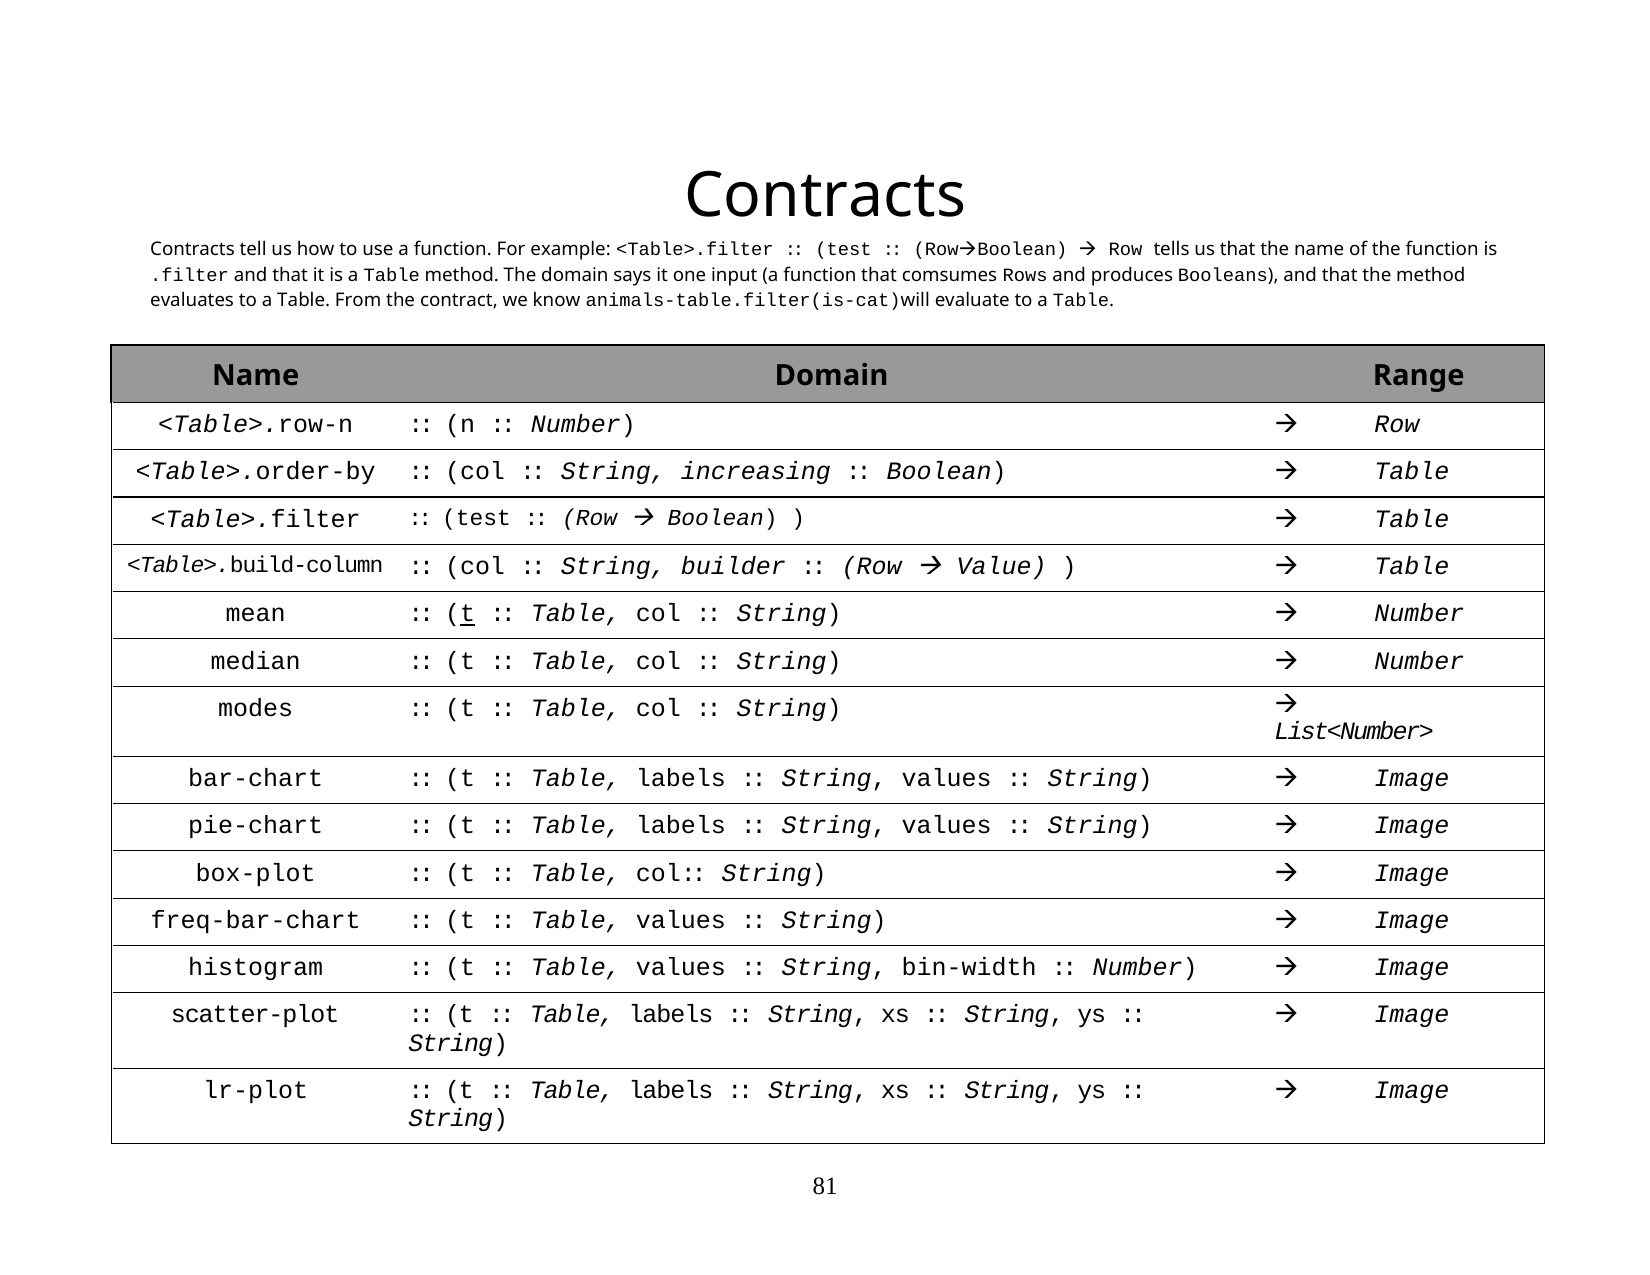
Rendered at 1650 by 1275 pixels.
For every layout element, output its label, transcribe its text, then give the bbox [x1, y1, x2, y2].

table_cell Number [1263, 639, 1544, 686]
table_cell List<Number> [1263, 687, 1544, 756]
table_cell :: (t :: Table, values :: String, bin-width :: Number) [400, 946, 1263, 992]
text Contracts [150, 150, 1500, 235]
table_cell <Table>.row-n [112, 403, 400, 449]
table_cell :: (col :: String, builder :: (Row Value) ) [400, 545, 1263, 591]
table_cell Table [1263, 498, 1544, 544]
table_cell box-plot [112, 851, 400, 897]
table_cell Image [1263, 757, 1544, 803]
table_header Domain [400, 346, 1263, 402]
table_cell Image [1263, 1069, 1544, 1143]
table_cell Image [1263, 899, 1544, 945]
table_cell :: (n :: Number) [400, 403, 1263, 449]
table_cell mean [112, 592, 400, 638]
table_cell Image [1263, 851, 1544, 897]
table_cell :: (t :: Table, labels :: String, xs :: String, ys :: String) [400, 1069, 1263, 1143]
table_cell :: (t :: Table, col:: String) [400, 851, 1263, 897]
table_cell <Table>.order-by [112, 450, 400, 496]
table_cell :: (t :: Table, labels :: String, values :: String) [400, 804, 1263, 850]
table_cell :: (t :: Table, labels :: String, values :: String) [400, 757, 1263, 803]
table_cell :: (test :: (Row Boolean) ) [400, 498, 1263, 544]
table_cell Row [1263, 403, 1544, 449]
table_cell :: (col :: String, increasing :: Boolean) [400, 450, 1263, 496]
table_cell pie-chart [112, 804, 400, 850]
table_cell lr-plot [112, 1069, 400, 1143]
table_cell Table [1263, 545, 1544, 591]
table_cell :: (t :: Table, col :: String) [400, 639, 1263, 686]
table_cell Image [1263, 946, 1544, 992]
table_cell :: (t :: Table, col :: String) [400, 592, 1263, 638]
table_cell <Table>.build-column [112, 545, 400, 591]
table_header Name [112, 346, 400, 402]
table_cell scatter-plot [112, 993, 400, 1068]
table_cell freq-bar-chart [112, 899, 400, 945]
table_cell :: (t :: Table, col :: String) [400, 687, 1263, 756]
table_header Range [1263, 346, 1544, 402]
table_cell :: (t :: Table, labels :: String, xs :: String, ys :: String) [400, 993, 1263, 1068]
table_cell <Table>.filter [112, 497, 400, 544]
table_cell bar-chart [112, 757, 400, 803]
table_cell Table [1263, 450, 1544, 496]
table_cell histogram [112, 946, 400, 992]
table_cell :: (t :: Table, values :: String) [400, 899, 1263, 945]
table_cell median [112, 639, 400, 686]
table_cell Number [1263, 592, 1544, 638]
table_cell Image [1263, 804, 1544, 850]
table_cell Image [1263, 993, 1544, 1068]
table_cell modes [112, 687, 400, 756]
text Contracts tell us how to use a function. For example: <Table>.filter :: (test :: (RowBoolean) Row tells us that the name of the function is .filter and that it is a Table method. The domain says it one input (a function that comsumes Rows and produces Booleans), and that the method evaluates to a Table. From the contract, we know animals-table.filter(is-cat)will evaluate to a Table. [150, 235, 1500, 312]
